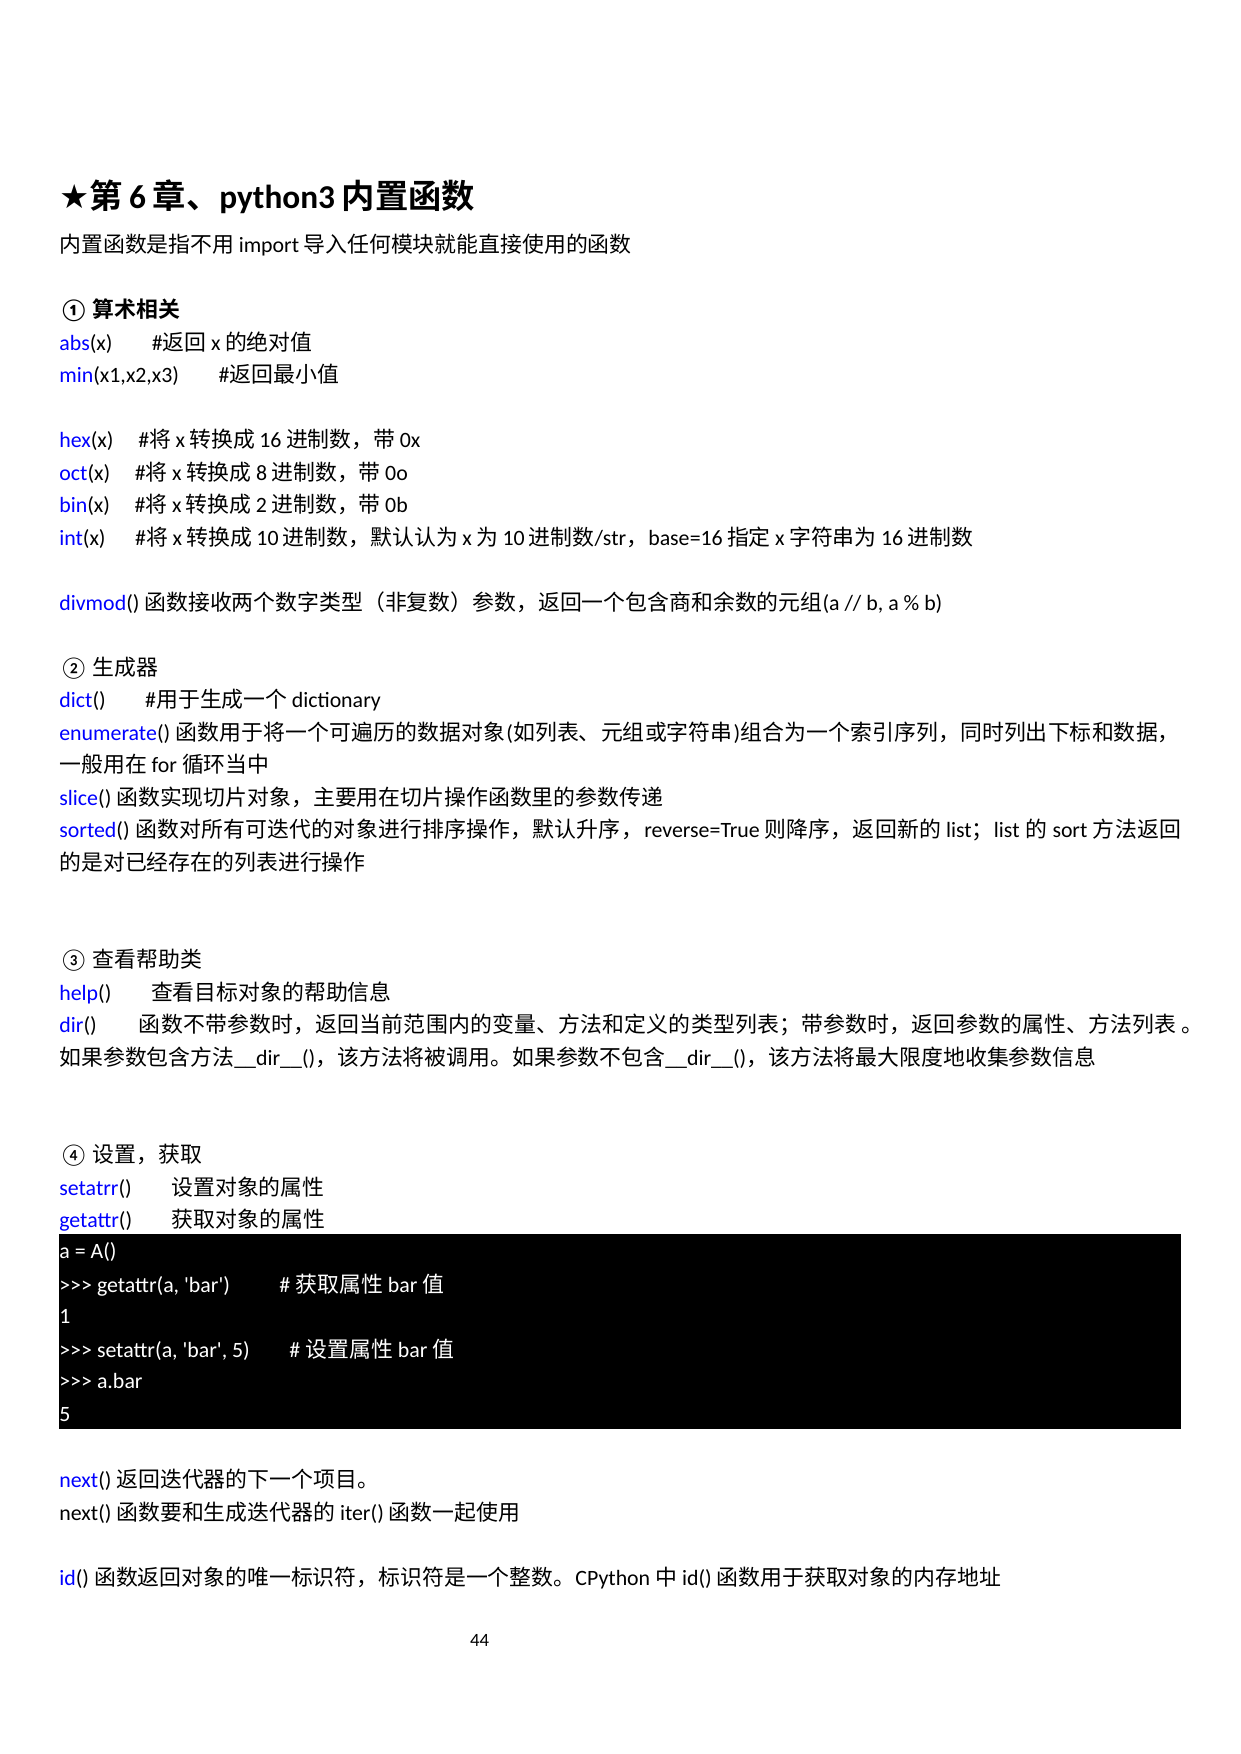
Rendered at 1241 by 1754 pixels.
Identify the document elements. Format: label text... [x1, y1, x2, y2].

text enumerate() 函数用于将一个可遍历的数据对象(如列表、元组或字符串)组合为一个索引序列，同时列出下标和数据，一般用在 for 循环当中 [59, 714, 1181, 779]
text divmod() 函数接收两个数字类型（非复数）参数，返回一个包含商和余数的元组(a // b, a % b) [59, 584, 1181, 617]
text slice() 函数实现切片对象，主要用在切片操作函数里的参数传递 [59, 779, 1181, 812]
text 内置函数是指不用import导入任何模块就能直接使用的函数 [59, 227, 1181, 259]
text ④设置，获取 [59, 1137, 1181, 1169]
text dict() #用于生成一个dictionary [59, 682, 1181, 714]
text 1 [59, 1299, 1181, 1332]
text bin(x) #将x转换成2进制数，带0b [59, 487, 1181, 519]
text help() 查看目标对象的帮助信息 [59, 974, 1181, 1007]
text 5 [59, 1397, 1181, 1429]
text >>> getattr(a, 'bar') # 获取属性 bar 值 [59, 1267, 1181, 1299]
text >>> a.bar [59, 1364, 1181, 1397]
text next() 返回迭代器的下一个项目。 [59, 1462, 1181, 1494]
text getattr() 获取对象的属性 [59, 1202, 1181, 1234]
text setatrr() 设置对象的属性 [59, 1169, 1181, 1202]
text id() 函数返回对象的唯一标识符，标识符是一个整数。CPython 中 id() 函数用于获取对象的内存地址 [59, 1559, 1181, 1592]
text ★第6章、python3内置函数 [59, 162, 1181, 227]
text ②生成器 [59, 649, 1181, 682]
text oct(x) #将x转换成8进制数，带0o [59, 454, 1181, 487]
text ③查看帮助类 [59, 942, 1181, 974]
text next() 函数要和生成迭代器的 iter() 函数一起使用 [59, 1494, 1181, 1527]
text int(x) #将x转换成10进制数，默认认为x为10进制数/str，base=16指定x字符串为16进制数 [59, 519, 1181, 552]
text min(x1,x2,x3) #返回最小值 [59, 357, 1181, 389]
text sorted() 函数对所有可迭代的对象进行排序操作，默认升序，reverse=True则降序，返回新的list；list 的 sort 方法返回的是对已经存在的列表进行操作 [59, 812, 1181, 877]
text a = A() [59, 1234, 1181, 1267]
text ①算术相关 [59, 292, 1181, 324]
text dir() 函数不带参数时，返回当前范围内的变量、方法和定义的类型列表；带参数时，返回参数的属性、方法列表。如果参数包含方法__dir__()，该方法将被调用。如果参数不包含__dir__()，该方法将最大限度地收集参数信息 [59, 1007, 1181, 1072]
text abs(x) #返回x的绝对值 [59, 324, 1181, 357]
text hex(x) #将x转换成16进制数，带0x [59, 422, 1181, 454]
text >>> setattr(a, 'bar', 5) # 设置属性 bar 值 [59, 1332, 1181, 1364]
